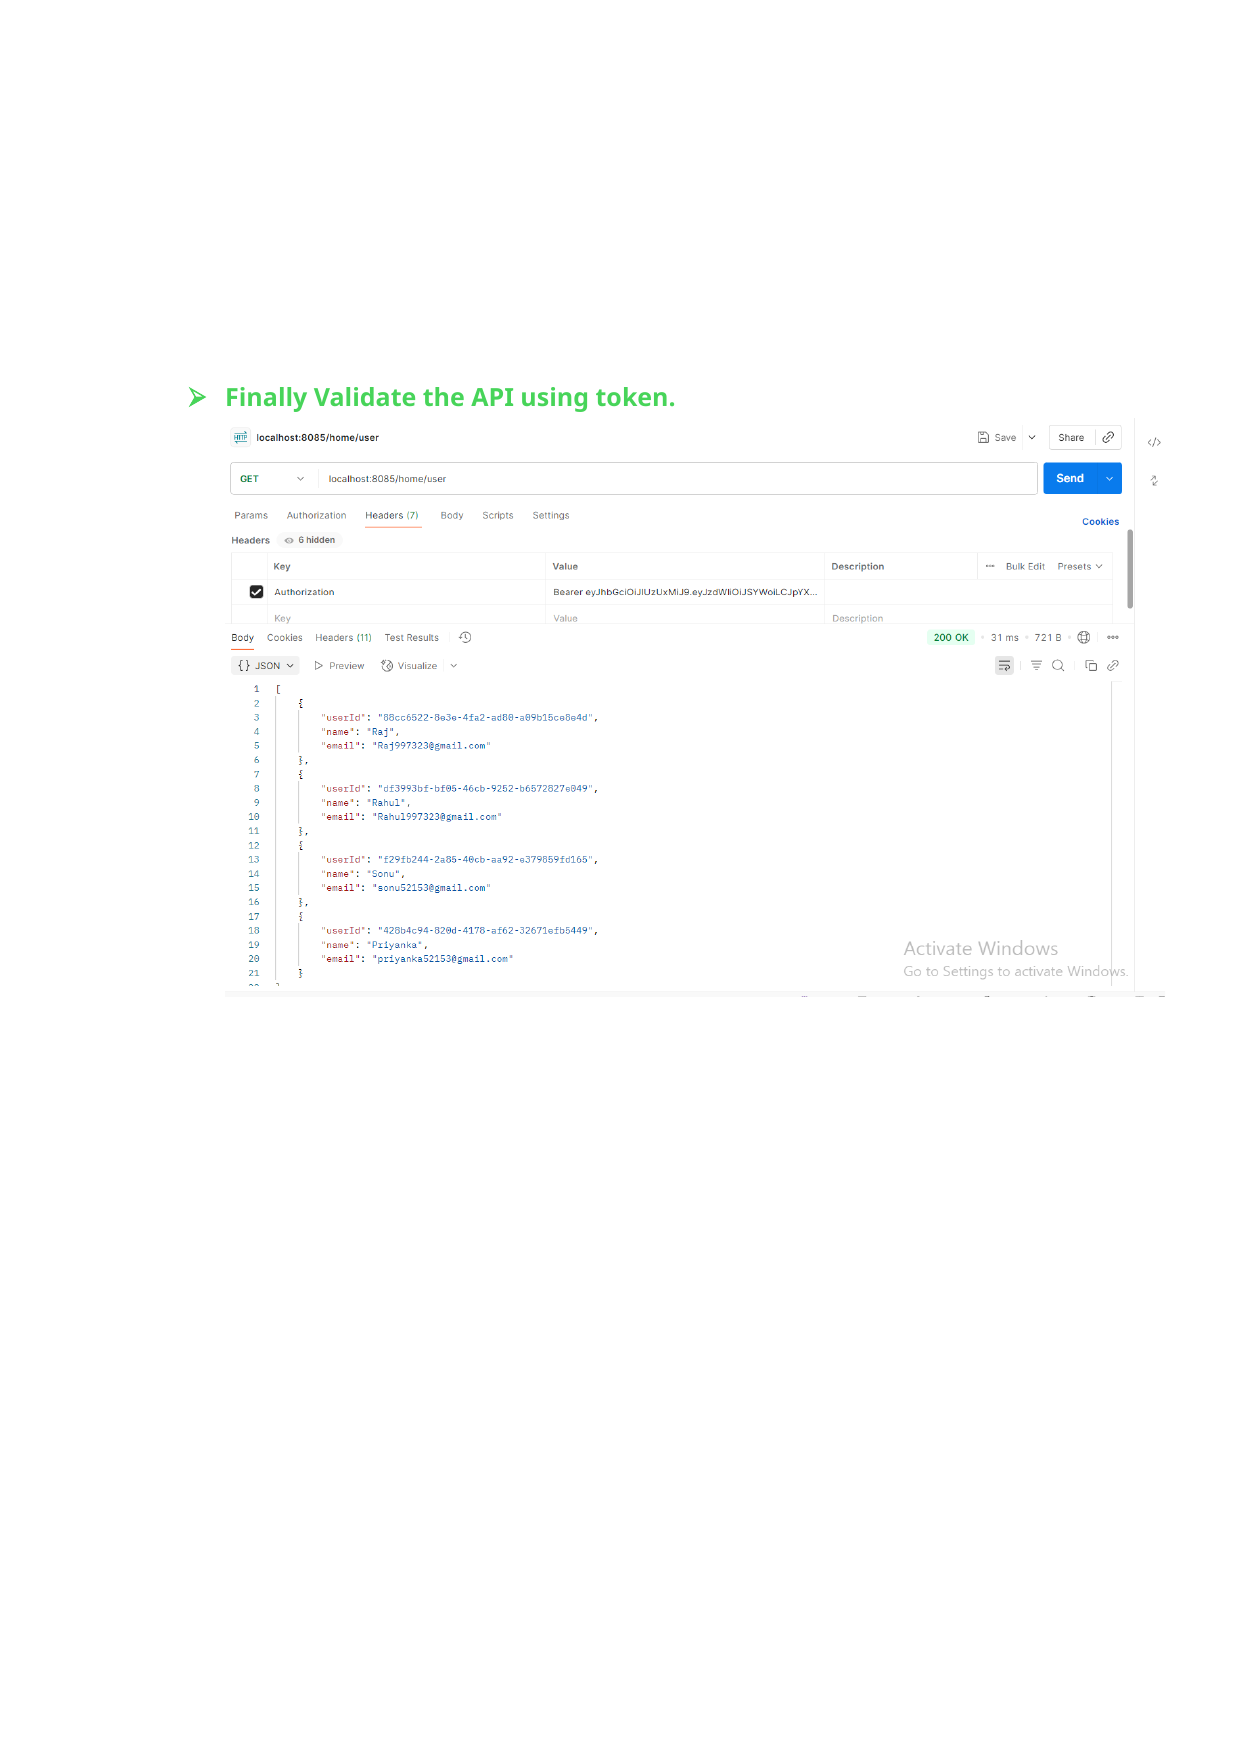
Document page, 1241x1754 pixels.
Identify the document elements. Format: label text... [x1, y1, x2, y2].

picture [225, 418, 1166, 997]
list Finally Validate the API using token. [187, 379, 1090, 413]
